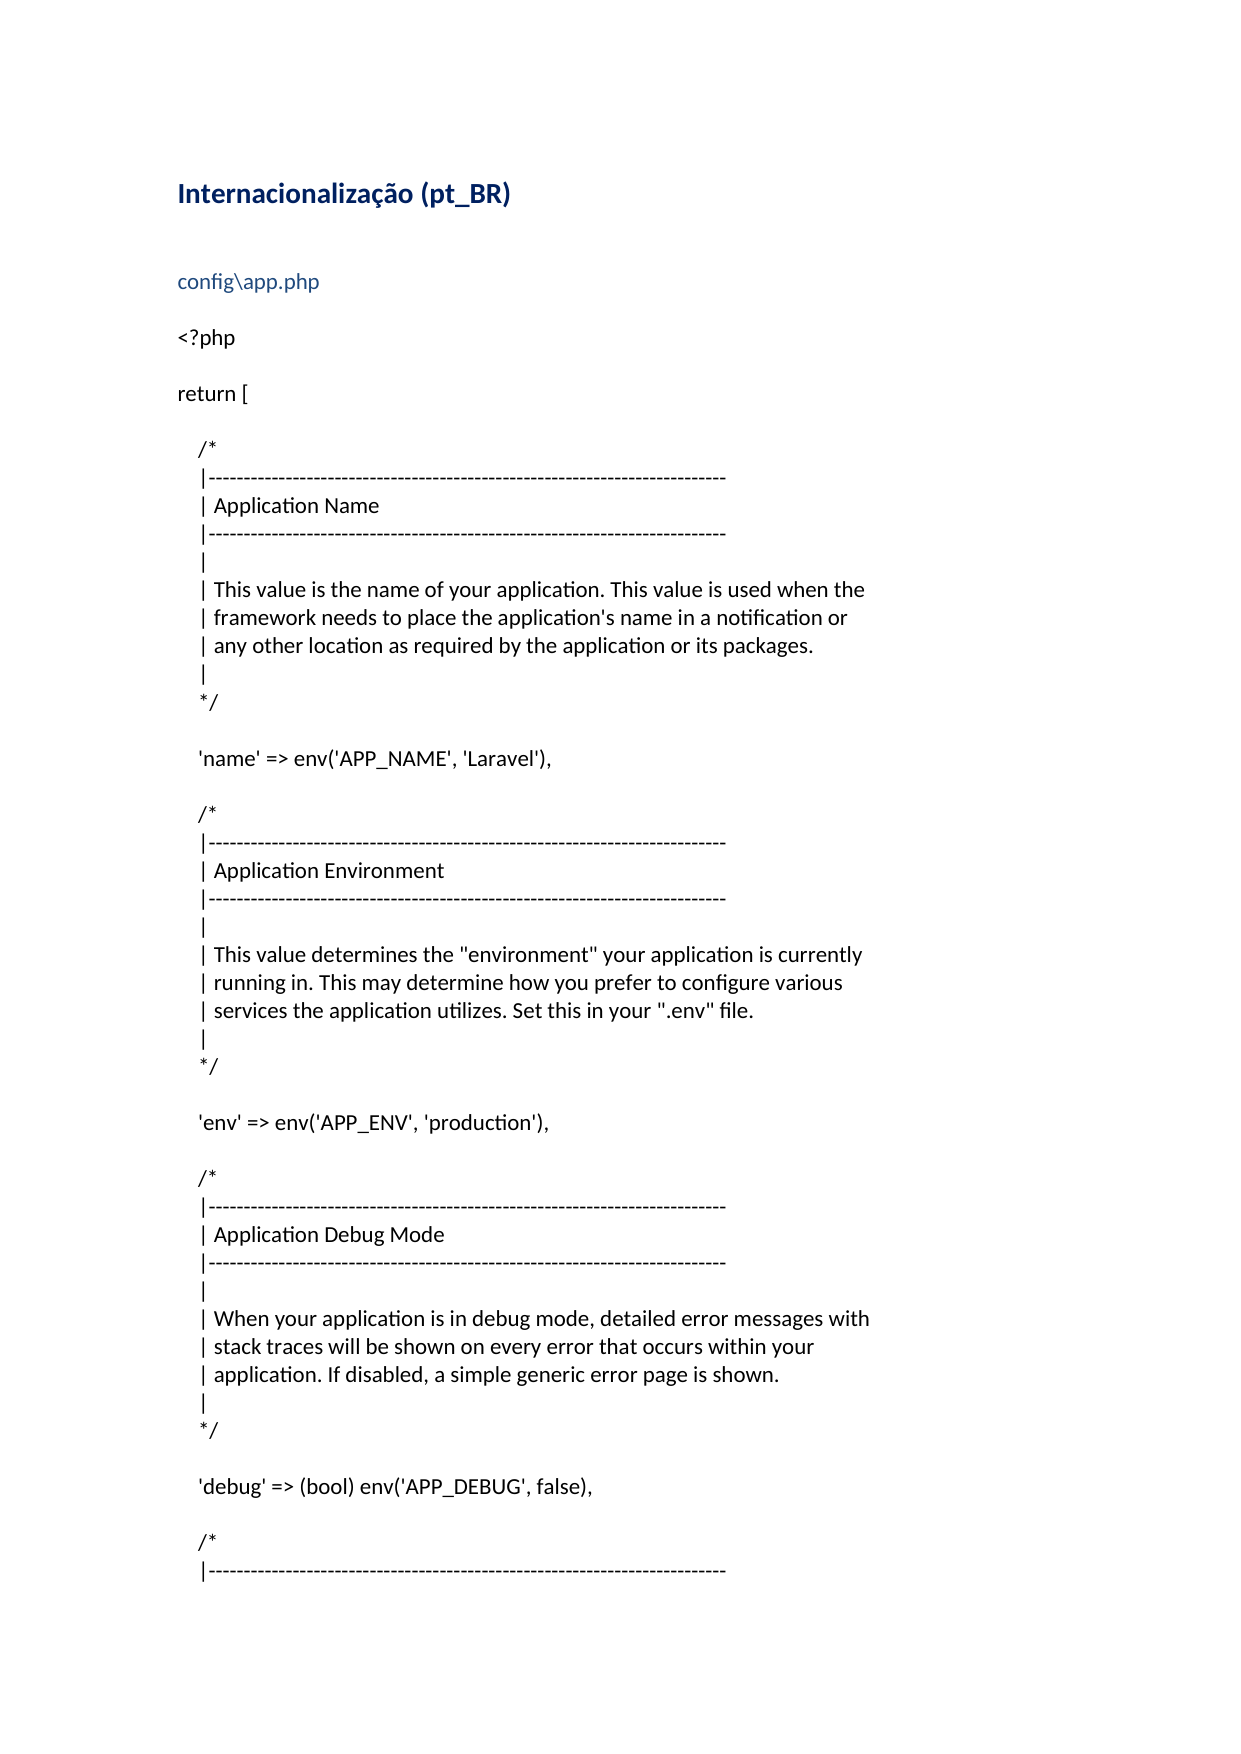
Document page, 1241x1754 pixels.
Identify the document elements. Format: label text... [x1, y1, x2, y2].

text */ [177, 1052, 1063, 1080]
text | services the application utilizes. Set this in your ".env" file. [177, 996, 1063, 1024]
text | Application Debug Mode [177, 1220, 1063, 1248]
text | running in. This may determine how you prefer to configure various [177, 968, 1063, 996]
text | Application Environment [177, 856, 1063, 884]
text | [177, 1276, 1063, 1304]
text 'debug' => (bool) env('APP_DEBUG', false), [177, 1472, 1063, 1500]
text | stack traces will be shown on every error that occurs within your [177, 1332, 1063, 1360]
text config\app.php [177, 267, 1063, 295]
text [177, 1556, 1063, 1584]
text | [177, 659, 1063, 688]
text | [177, 1388, 1063, 1416]
text |-------------------------------------------------------------------------- [177, 519, 1063, 547]
text | application. If disabled, a simple generic error page is shown. [177, 1360, 1063, 1388]
text | framework needs to place the application's name in a notification or [177, 603, 1063, 632]
text <?php [177, 323, 1063, 351]
text */ [177, 688, 1063, 716]
text | [177, 1024, 1063, 1052]
text | [177, 912, 1063, 940]
text |-------------------------------------------------------------------------- [177, 828, 1063, 856]
text | any other location as required by the application or its packages. [177, 632, 1063, 659]
text 'name' => env('APP_NAME', 'Laravel'), [177, 744, 1063, 772]
text | This value is the name of your application. This value is used when the [177, 576, 1063, 603]
text |-------------------------------------------------------------------------- [177, 1248, 1063, 1276]
text |-------------------------------------------------------------------------- [177, 884, 1063, 912]
text /* [177, 800, 1063, 828]
text |-------------------------------------------------------------------------- [177, 463, 1063, 491]
text /* [177, 435, 1063, 463]
text return [ [177, 379, 1063, 407]
text */ [177, 1416, 1063, 1444]
text | Application Name [177, 491, 1063, 519]
subtitle Internacionalização (pt_BR) [177, 176, 1063, 211]
text 'env' => env('APP_ENV', 'production'), [177, 1108, 1063, 1136]
text /* [177, 1528, 1063, 1556]
text | [177, 547, 1063, 576]
text | This value determines the "environment" your application is currently [177, 940, 1063, 968]
text |-------------------------------------------------------------------------- [177, 1192, 1063, 1220]
text /* [177, 1164, 1063, 1192]
text | When your application is in debug mode, detailed error messages with [177, 1304, 1063, 1332]
